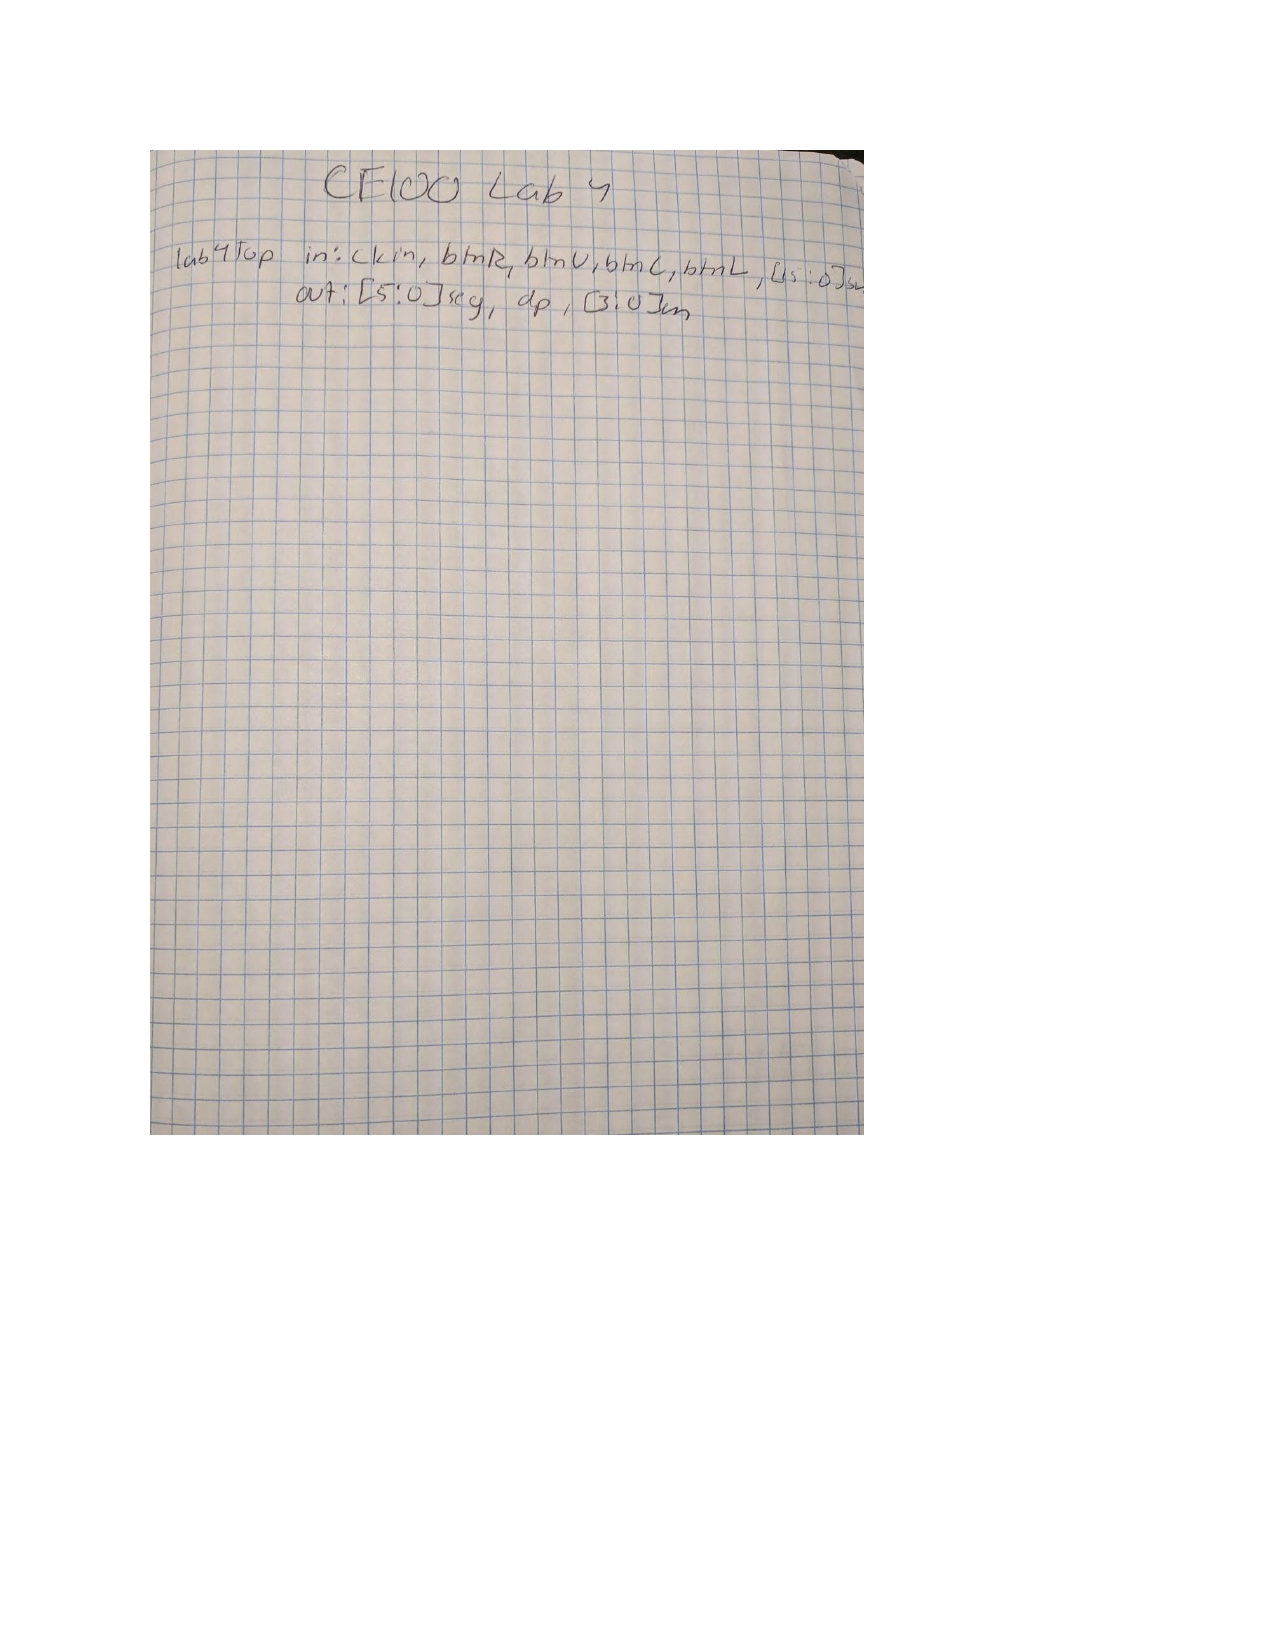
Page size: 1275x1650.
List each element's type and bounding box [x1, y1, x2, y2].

picture [150, 150, 864, 1135]
